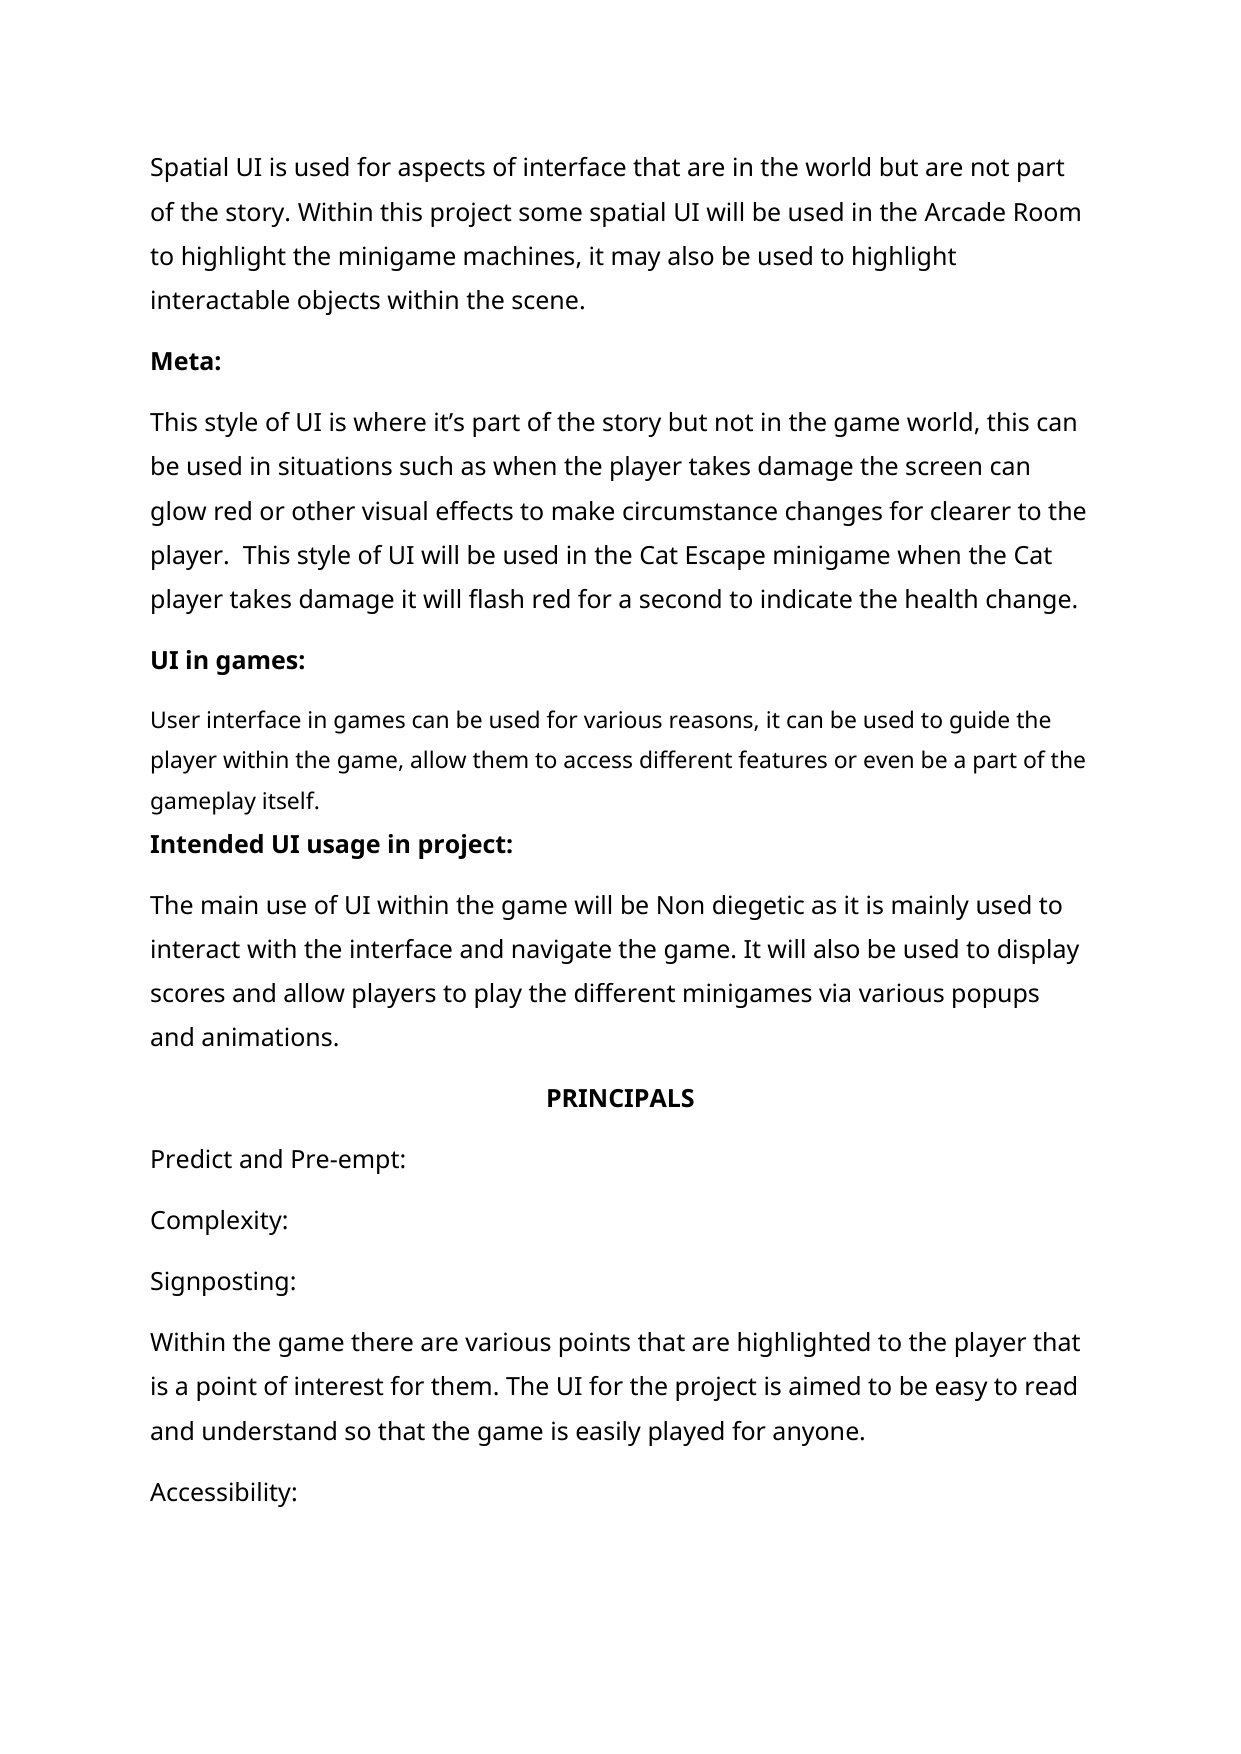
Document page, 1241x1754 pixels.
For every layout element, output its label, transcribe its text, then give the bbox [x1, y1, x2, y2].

text UI in games: [150, 643, 1090, 677]
text PRINCIPALS [150, 1081, 1090, 1115]
text Within the game there are various points that are highlighted to the player that is a point of interest for them. The UI for the project is aimed to be easy to read and understand so that the game is easily played for anyone. [150, 1325, 1090, 1447]
text User interface in games can be used for various reasons, it can be used to guide the player within the game, allow them to access different features or even be a part of the gameplay itself. Intended UI usage in project: [150, 704, 1090, 860]
text This style of UI is where it’s part of the story but not in the game world, this can be used in situations such as when the player takes damage the screen can glow red or other visual effects to make circumstance changes for clearer to the player. This style of UI will be used in the Cat Escape minigame when the Cat player takes damage it will flash red for a second to indicate the health change. [150, 405, 1090, 616]
text Meta: [150, 344, 1090, 378]
text Signposting: [150, 1264, 1090, 1298]
text Spatial UI is used for aspects of interface that are in the world but are not part of the story. Within this project some spatial UI will be used in the Arcade Room to highlight the minigame machines, it may also be used to highlight interactable objects within the scene. [150, 150, 1090, 317]
text Predict and Pre-empt: [150, 1142, 1090, 1176]
text Complexity: [150, 1203, 1090, 1237]
text The main use of UI within the game will be Non diegetic as it is mainly used to interact with the interface and navigate the game. It will also be used to display scores and allow players to play the different minigames via various popups and animations. [150, 887, 1090, 1054]
text Accessibility: [150, 1474, 1090, 1508]
